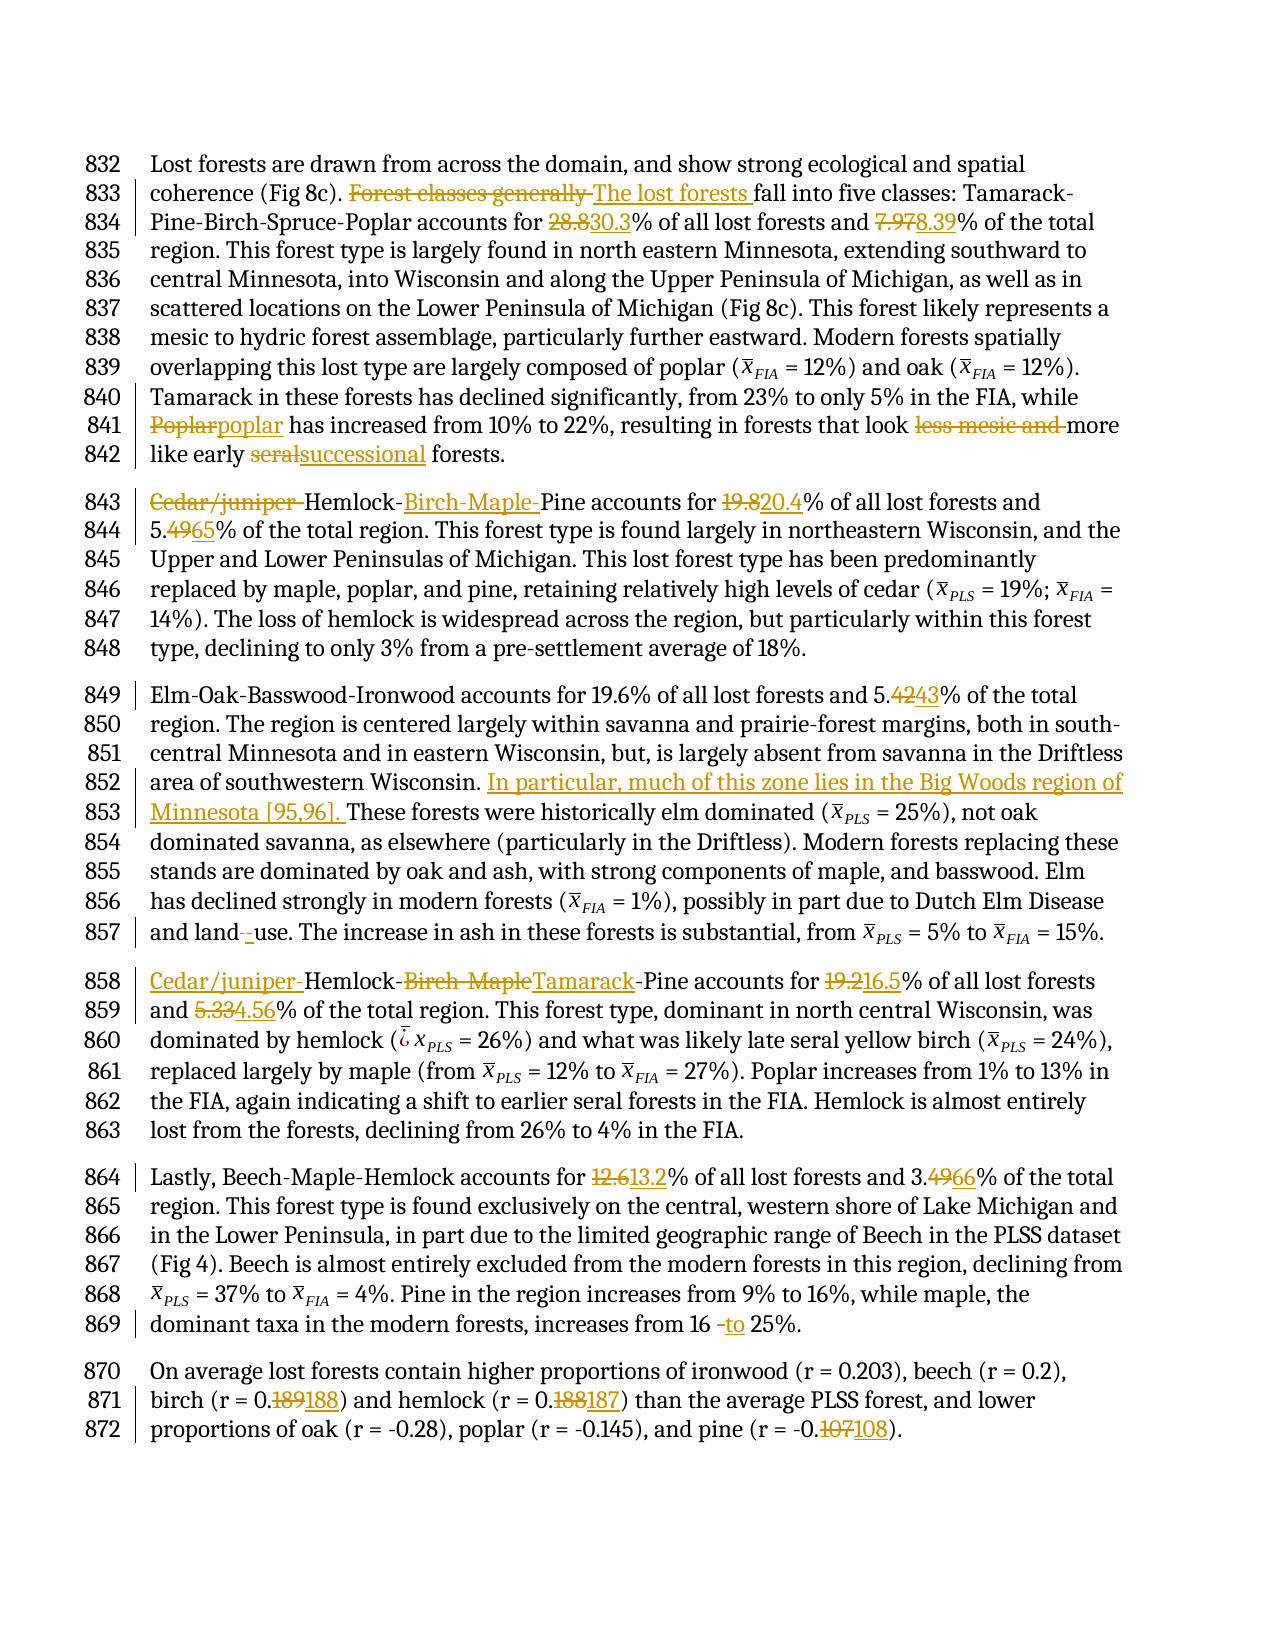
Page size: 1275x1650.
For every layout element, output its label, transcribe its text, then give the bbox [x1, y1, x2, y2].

text Lastly, Beech-Maple-Hemlock accounts for % of all lost forests and 3.% of the total region. This forest type is found exclusively on the central, western shore of Lake Michigan and in the Lower Peninsula, in part due to the limited geographic range of Beech in the PLSS dataset (Fig 4). Beech is almost entirely excluded from the modern forests in this region, declining from = 37% to = 4%. Pine in the region increases from 9% to 16%, while maple, the dominant taxa in the modern forests, increases from 16 25%. [150, 1163, 1125, 1338]
text Elm-Oak-Basswood-Ironwood accounts for 19.6% of all lost forests and 5.% of the total region. The region is centered largely within savanna and prairie-forest margins, both in south-central Minnesota and in eastern Wisconsin, but, is largely absent from savanna in the Driftless area of southwestern Wisconsin. These forests were historically elm dominated ( = 25%), not oak dominated savanna, as elsewhere (particularly in the Driftless). Modern forests replacing these stands are dominated by oak and ash, with strong components of maple, and basswood. Elm has declined strongly in modern forests ( = 1%), possibly in part due to Dutch Elm Disease and landuse. The increase in ash in these forests is substantial, from = 5% to = 15%. [150, 681, 1125, 948]
text Hemlock--Pine accounts for % of all lost forests and % of the total region. This forest type, dominant in north central Wisconsin, was dominated by hemlock ( = 26%) and what was likely late seral yellow birch ( = 24%), replaced largely by maple (from = 12% to = 27%). Poplar increases from 1% to 13% in the FIA, again indicating a shift to earlier seral forests in the FIA. Hemlock is almost entirely lost from the forests, declining from 26% to 4% in the FIA. [150, 967, 1125, 1144]
text Lost forests are drawn from across the domain, and show strong ecological and spatial coherence (Fig 8c). fall into five classes: Tamarack-Pine-Birch-Spruce-Poplar accounts for % of all lost forests and % of the total region. This forest type is largely found in north eastern Minnesota, extending southward to central Minnesota, into Wisconsin and along the Upper Peninsula of Michigan, as well as in scattered locations on the Lower Peninsula of Michigan (Fig 8c). This forest likely represents a mesic to hydric forest assemblage, particularly further eastward. Modern forests spatially overlapping this lost type are largely composed of poplar ( = 12%) and oak ( = 12%). Tamarack in these forests has declined significantly, from 23% to only 5% in the FIA, while has increased from 10% to 22%, resulting in forests that look more like early forests. [150, 150, 1125, 469]
text Hemlock-Pine accounts for % of all lost forests and 5.% of the total region. This forest type is found largely in northeastern Wisconsin, and the Upper and Lower Peninsulas of Michigan. This lost forest type has been predominantly replaced by maple, poplar, and pine, retaining relatively high levels of cedar ( = 19%; = 14%). The loss of hemlock is widespread across the region, but particularly within this forest type, declining to only 3% from a pre-settlement average of 18%. [150, 488, 1125, 663]
text On average lost forests contain higher proportions of ironwood (r = 0.203), beech (r = 0.2), birch (r = 0.) and hemlock (r = 0.) than the average PLSS forest, and lower proportions of oak (r = -0.28), poplar (r = -0.145), and pine (r = -0.). [150, 1357, 1125, 1443]
